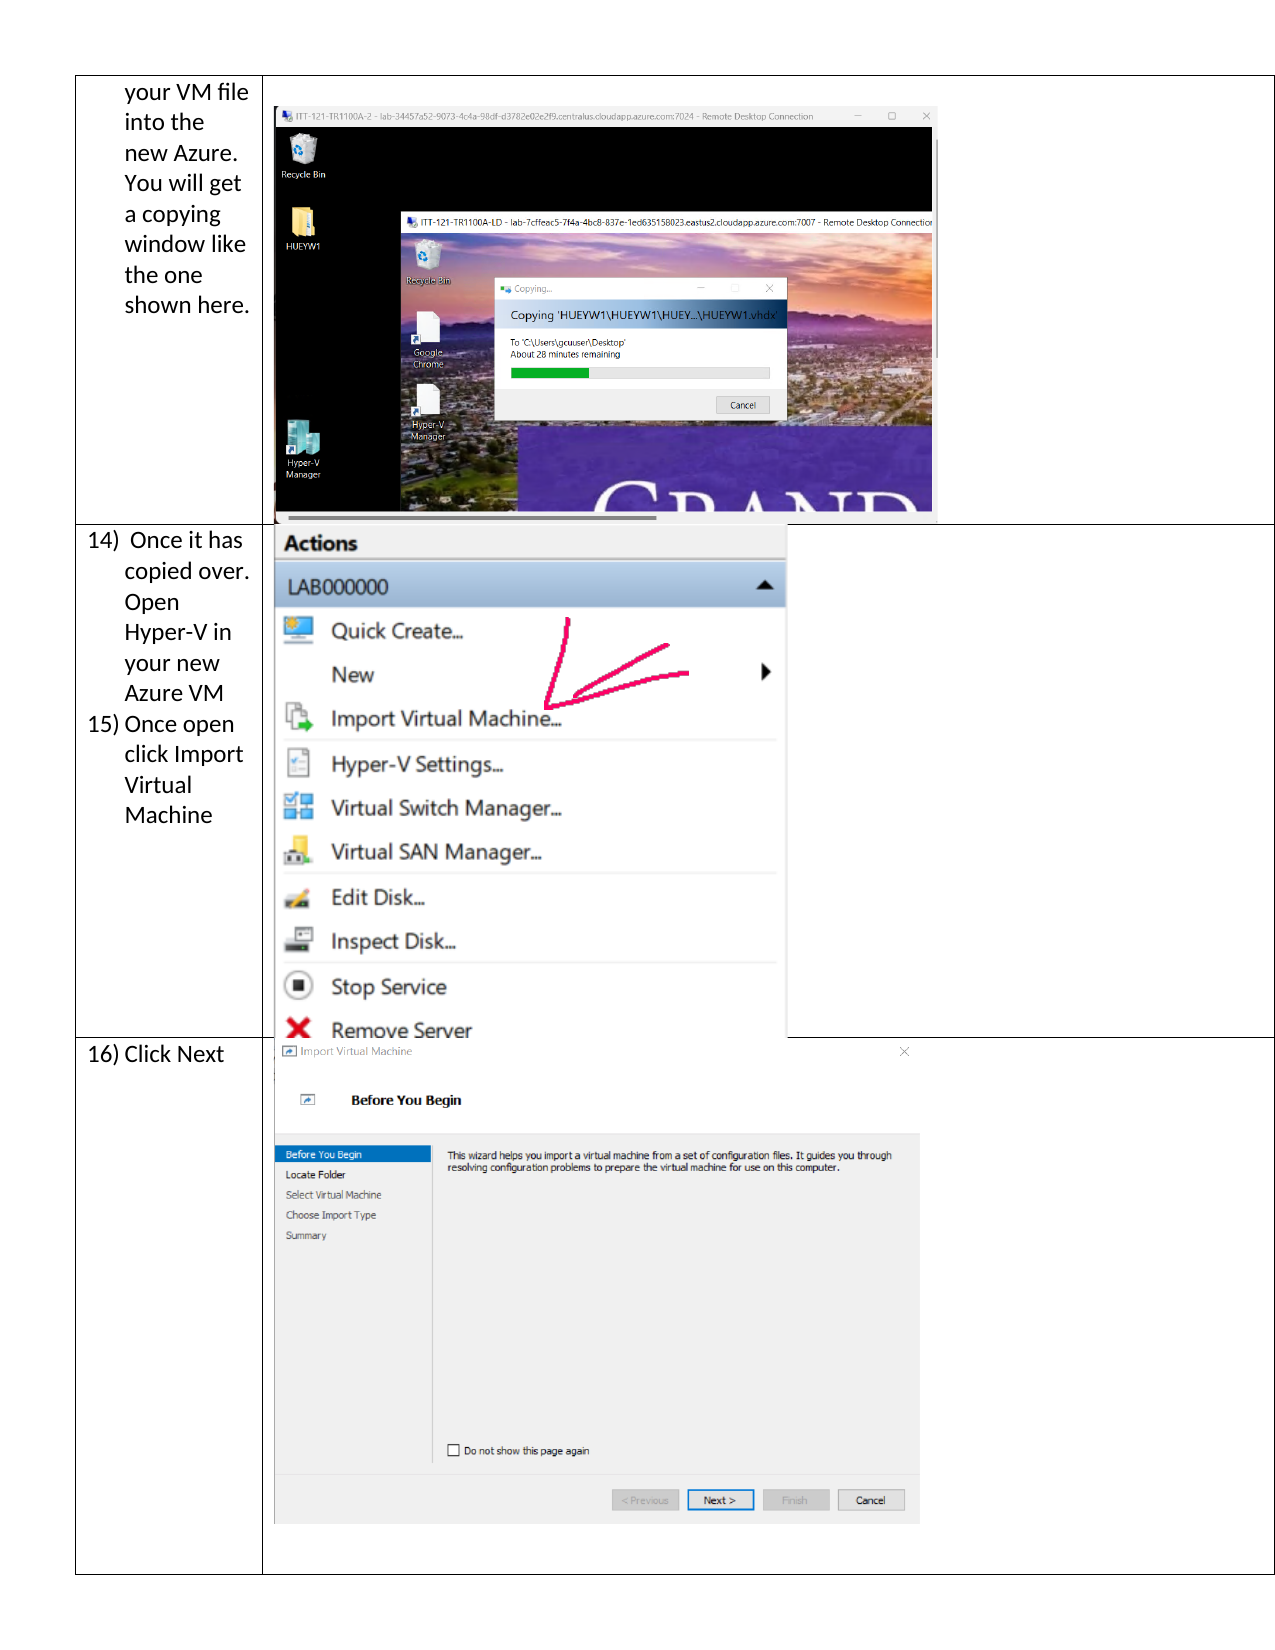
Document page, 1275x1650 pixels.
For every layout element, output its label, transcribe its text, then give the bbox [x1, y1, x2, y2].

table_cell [76, 76, 262, 524]
picture [273, 106, 938, 1524]
table_cell [263, 76, 1274, 524]
table_cell [263, 1038, 1274, 1574]
table_cell Click Next [76, 1038, 262, 1574]
table_cell [788, 525, 1274, 1037]
table_cell Once it has copied over. Open Hyper-V in your new Azure VM Once open click Import Virtual Machine [76, 525, 262, 1037]
table_cell [263, 525, 273, 1037]
